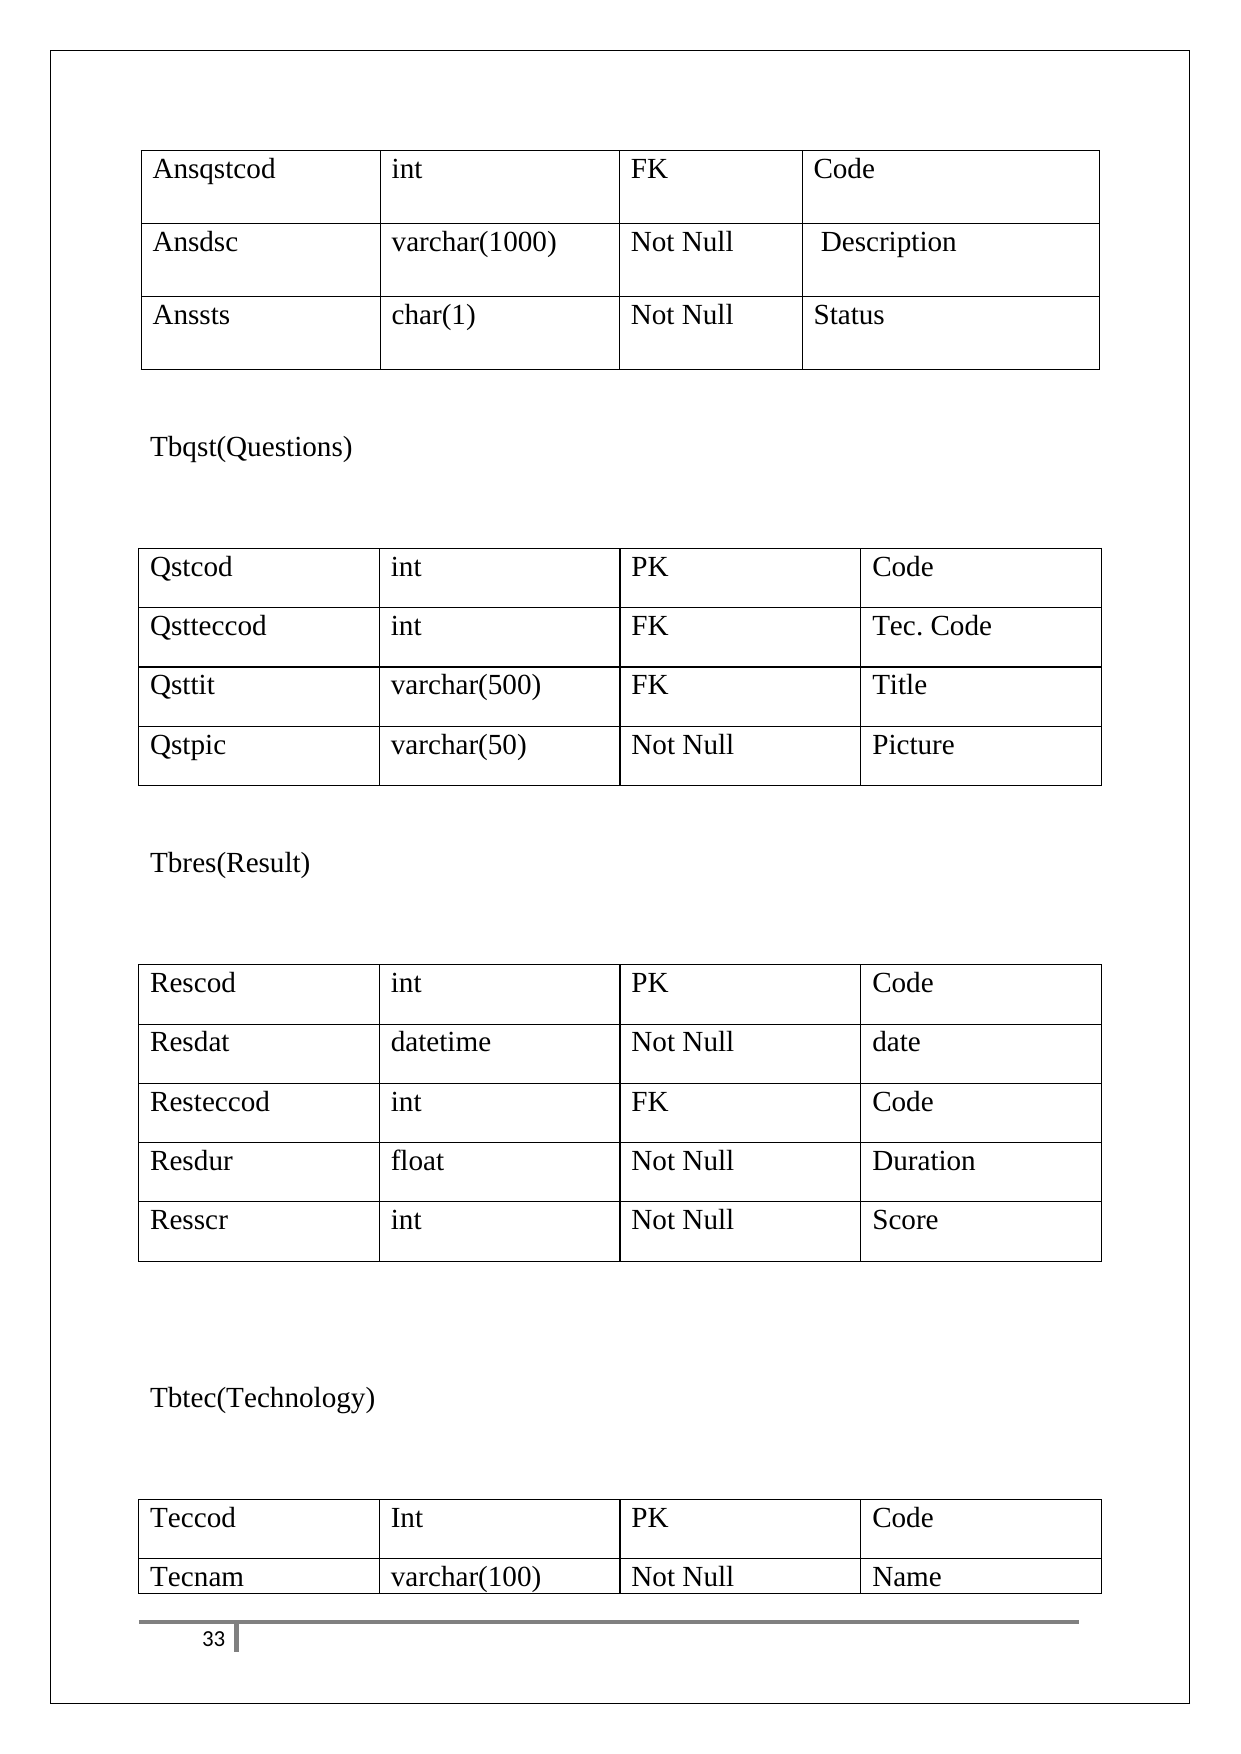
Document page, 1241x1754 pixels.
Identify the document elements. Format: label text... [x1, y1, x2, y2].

table_cell Not Null [621, 1143, 860, 1201]
table_cell Score [861, 1202, 1101, 1261]
table_header Rescod [139, 965, 379, 1023]
table_cell Not Null [621, 1559, 860, 1593]
table_cell FK [621, 668, 860, 726]
table_cell Not Null [621, 1202, 860, 1261]
table_cell Resscr [139, 1202, 379, 1261]
table_cell Qsttit [139, 668, 379, 726]
table_header Int [380, 1500, 619, 1558]
table_cell Code [803, 151, 1099, 223]
table_cell Qstpic [139, 727, 379, 785]
text Tbres(Result) [150, 845, 1090, 879]
table_cell Resteccod [139, 1084, 379, 1142]
table_header Qstcod [139, 549, 379, 607]
table_cell Tecnam [139, 1559, 379, 1593]
table_cell Ansdsc [142, 224, 380, 296]
table_cell Qstteccod [139, 608, 379, 666]
table_cell Ansqstcod [142, 151, 380, 223]
table_cell Resdur [139, 1143, 379, 1201]
table_cell Duration [861, 1143, 1101, 1201]
table_cell int [380, 1202, 619, 1261]
table_header PK [621, 1500, 860, 1558]
table_cell Not Null [620, 297, 802, 369]
table_cell char(1) [381, 297, 619, 369]
table_cell Status [803, 297, 1099, 369]
table_cell date [861, 1025, 1101, 1083]
table_header PK [621, 549, 860, 607]
table_header int [380, 549, 619, 607]
table_cell Name [861, 1559, 1101, 1593]
table_header Code [861, 965, 1101, 1023]
table_cell int [381, 151, 619, 223]
table_cell Not Null [621, 727, 860, 785]
table_cell int [380, 1084, 619, 1142]
table_header Code [861, 549, 1101, 607]
table_cell Anssts [142, 297, 380, 369]
table_cell Resdat [139, 1025, 379, 1083]
table_cell FK [621, 608, 860, 666]
table_cell Not Null [621, 1025, 860, 1083]
table_cell Code [861, 1084, 1101, 1142]
table_cell FK [621, 1084, 860, 1142]
table_cell varchar(1000) [381, 224, 619, 296]
table_cell FK [620, 151, 802, 223]
table_header Code [861, 1500, 1101, 1558]
table_cell int [380, 608, 619, 666]
table_cell varchar(500) [380, 668, 619, 726]
table_header PK [621, 965, 860, 1023]
table_cell Picture [861, 727, 1101, 785]
table_header Teccod [139, 1500, 379, 1558]
table_cell float [380, 1143, 619, 1201]
table_cell varchar(50) [380, 727, 619, 785]
table_cell varchar(100) [380, 1559, 619, 1593]
table_cell Title [861, 668, 1101, 726]
table_header int [380, 965, 619, 1023]
text Tbtec(Technology) [150, 1380, 1090, 1414]
table_cell Tec. Code [861, 608, 1101, 666]
table_cell Description [803, 224, 1099, 296]
table_cell datetime [380, 1025, 619, 1083]
table_cell Not Null [620, 224, 802, 296]
text Tbqst(Questions) [150, 429, 1090, 463]
